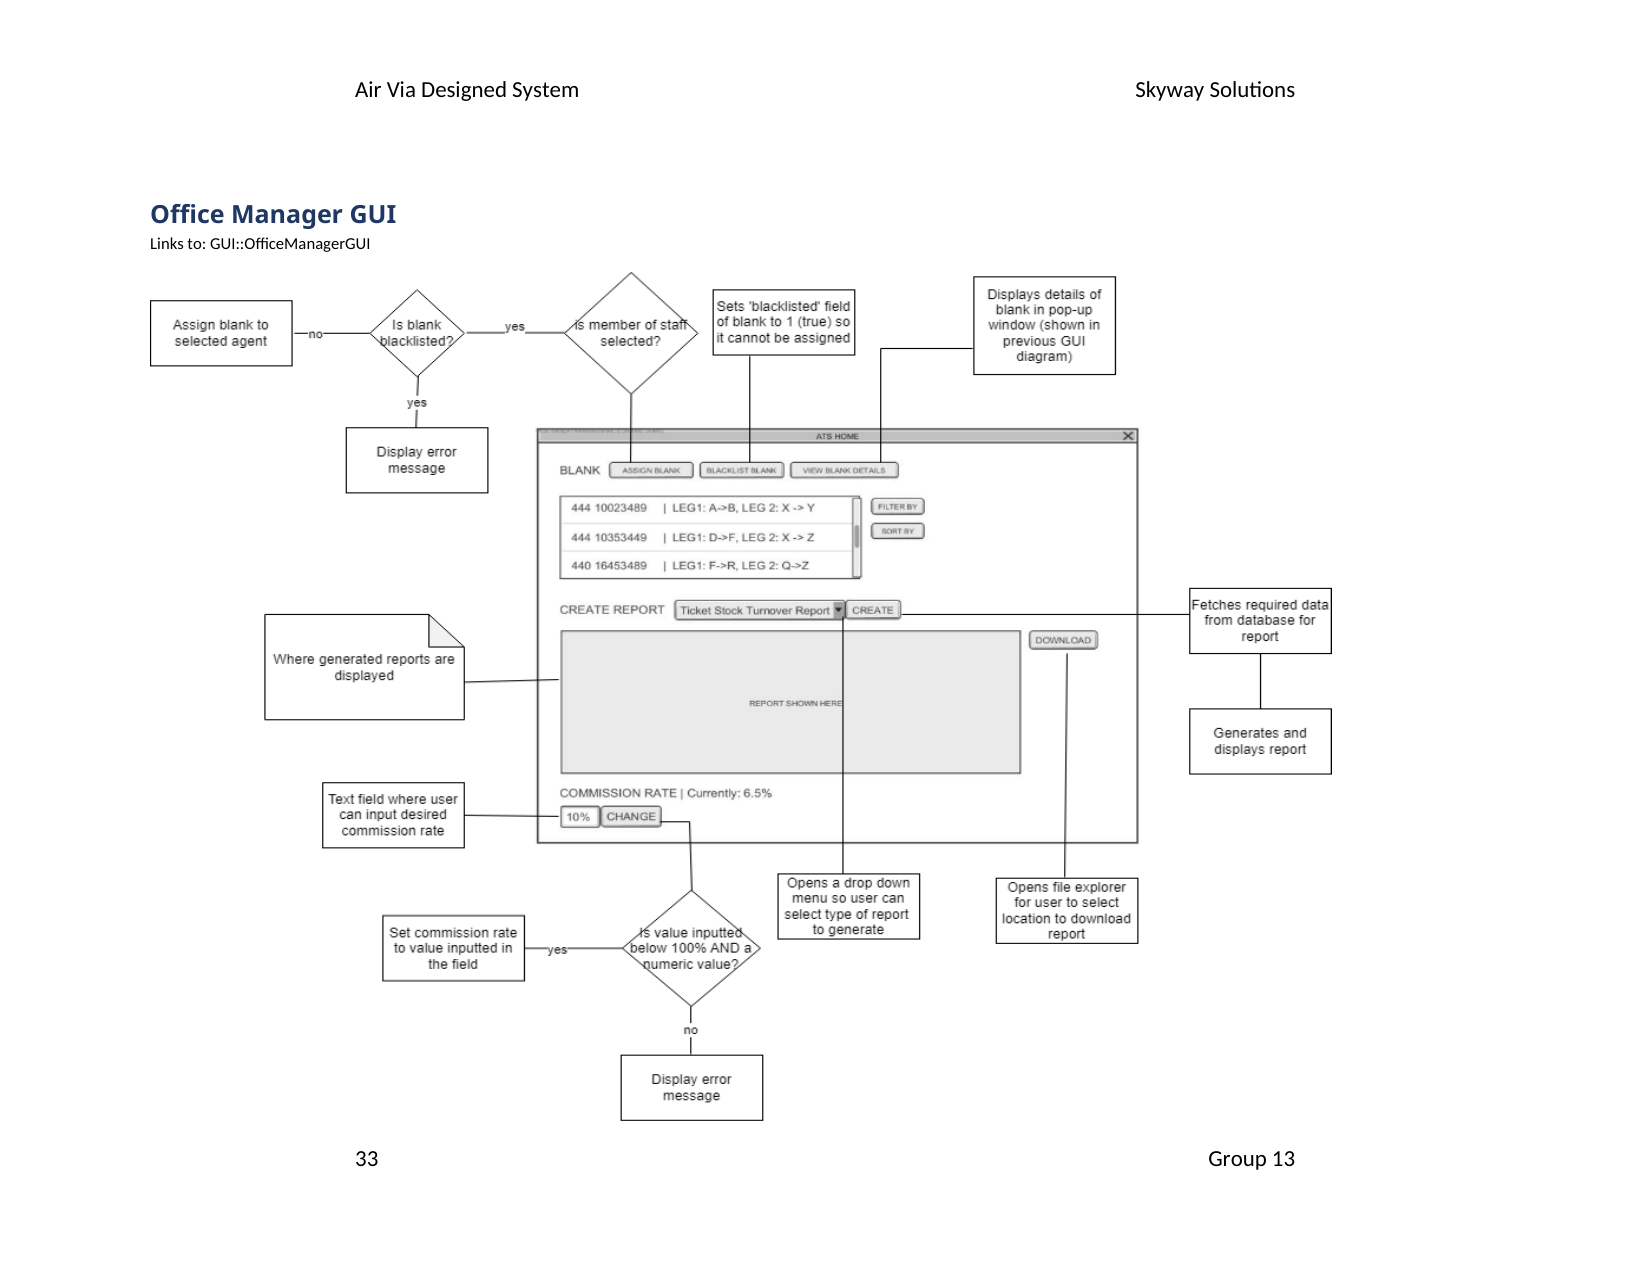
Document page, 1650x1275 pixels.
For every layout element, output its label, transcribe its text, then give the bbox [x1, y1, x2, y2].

subtitle Office Manager GUI [150, 197, 1500, 231]
picture [150, 272, 1332, 1122]
text Links to: GUI::OfficeManagerGUI [150, 234, 1500, 254]
